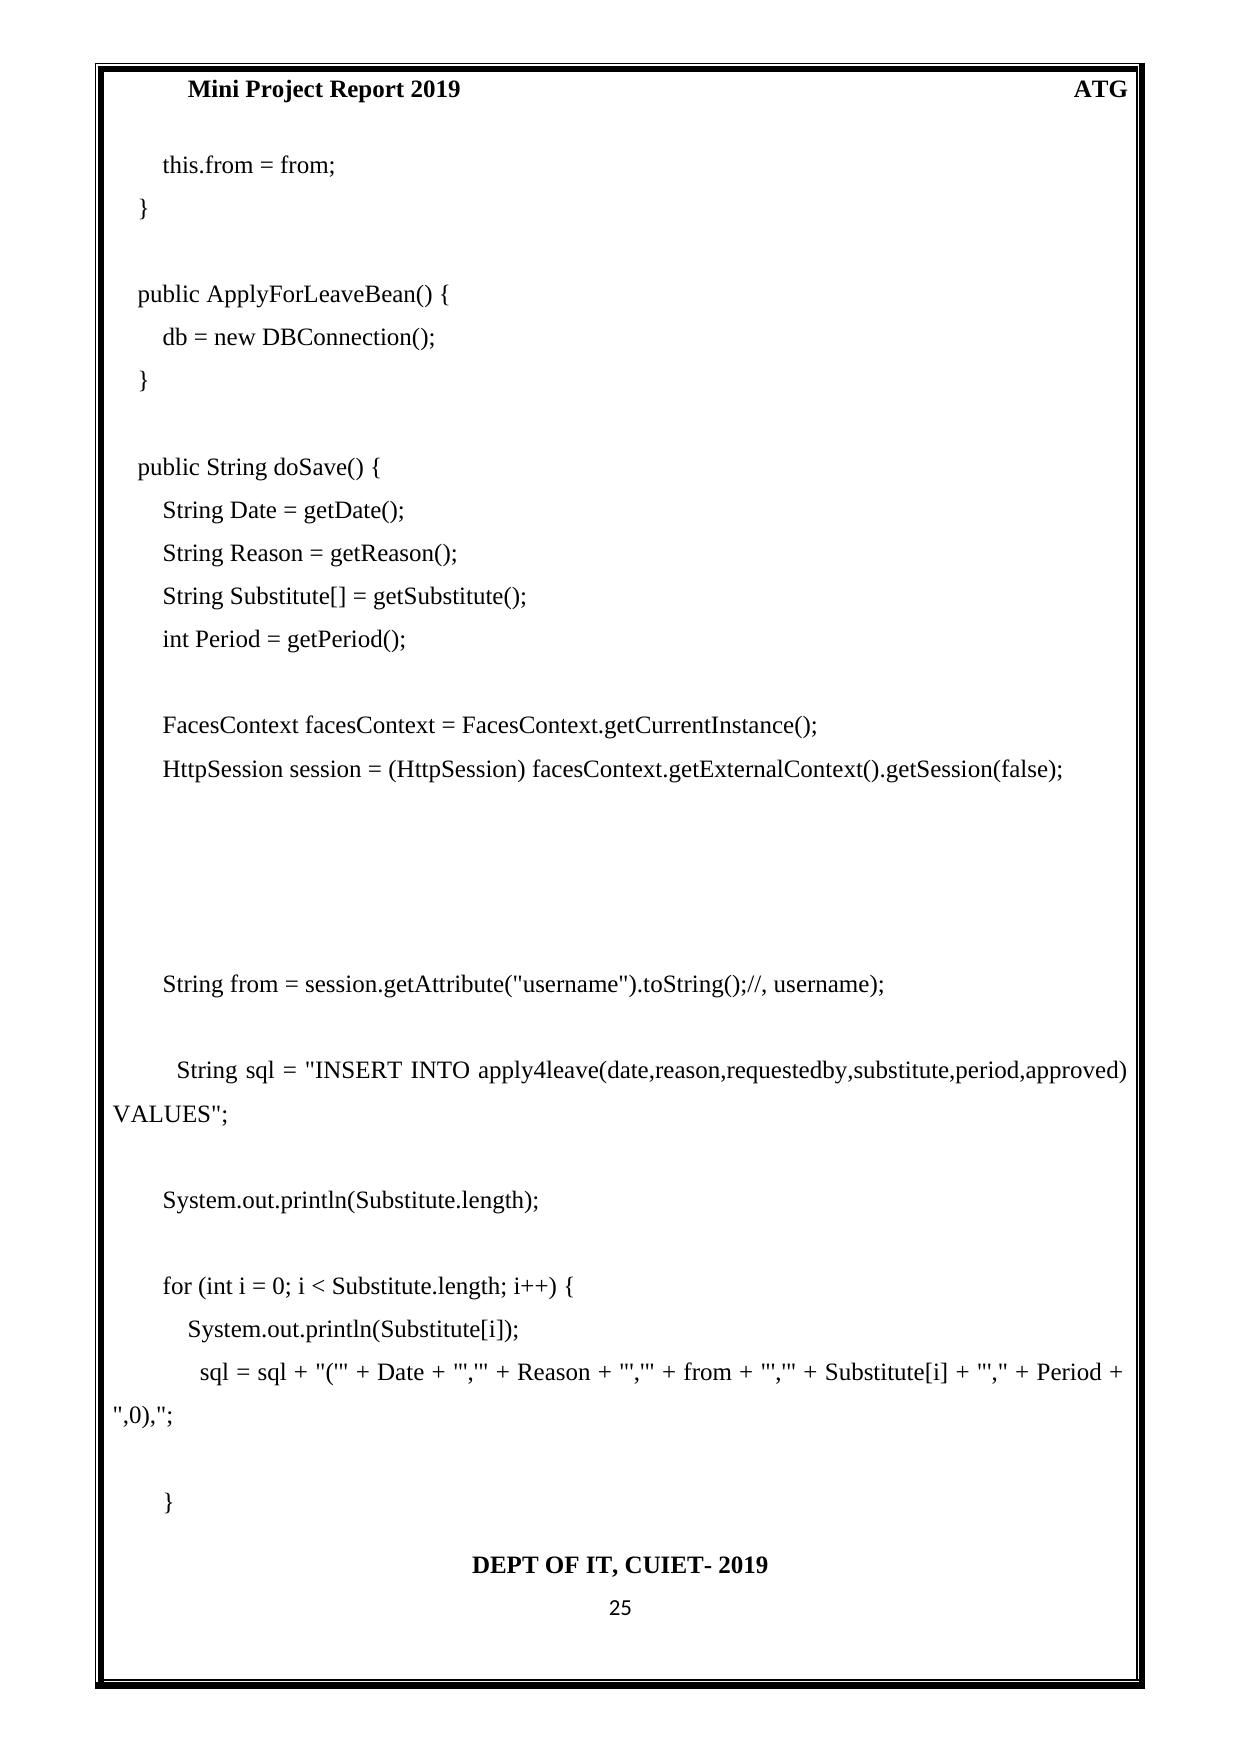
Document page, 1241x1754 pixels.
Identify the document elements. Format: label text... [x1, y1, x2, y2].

text String Date = getDate(); [112, 495, 1128, 524]
text String sql = "INSERT INTO apply4leave(date,reason,requestedby,substitute,period,approved) VALUES"; [112, 1056, 1128, 1127]
text sql = sql + "('" + Date + "','" + Reason + "','" + from + "','" + Substitute[i] + "'," + Period + ",0),"; [112, 1357, 1128, 1429]
text System.out.println(Substitute.length); [112, 1185, 1128, 1214]
text } [112, 193, 1128, 222]
text } [112, 1487, 1128, 1516]
text db = new DBConnection(); [112, 322, 1128, 351]
text public ApplyForLeaveBean() { [112, 279, 1128, 308]
text for (int i = 0; i < Substitute.length; i++) { [112, 1271, 1128, 1300]
text } [112, 366, 1128, 394]
text FacesContext facesContext = FacesContext.getCurrentInstance(); [112, 711, 1128, 739]
text this.from = from; [112, 150, 1128, 179]
text int Period = getPeriod(); [112, 624, 1128, 653]
text String Substitute[] = getSubstitute(); [112, 581, 1128, 610]
text String from = session.getAttribute("username").toString();//, username); [112, 969, 1128, 998]
text System.out.println(Substitute[i]); [112, 1314, 1128, 1343]
text HttpSession session = (HttpSession) facesContext.getExternalContext().getSession(false); [112, 754, 1128, 782]
text String Reason = getReason(); [112, 538, 1128, 567]
text public String doSave() { [112, 452, 1128, 481]
